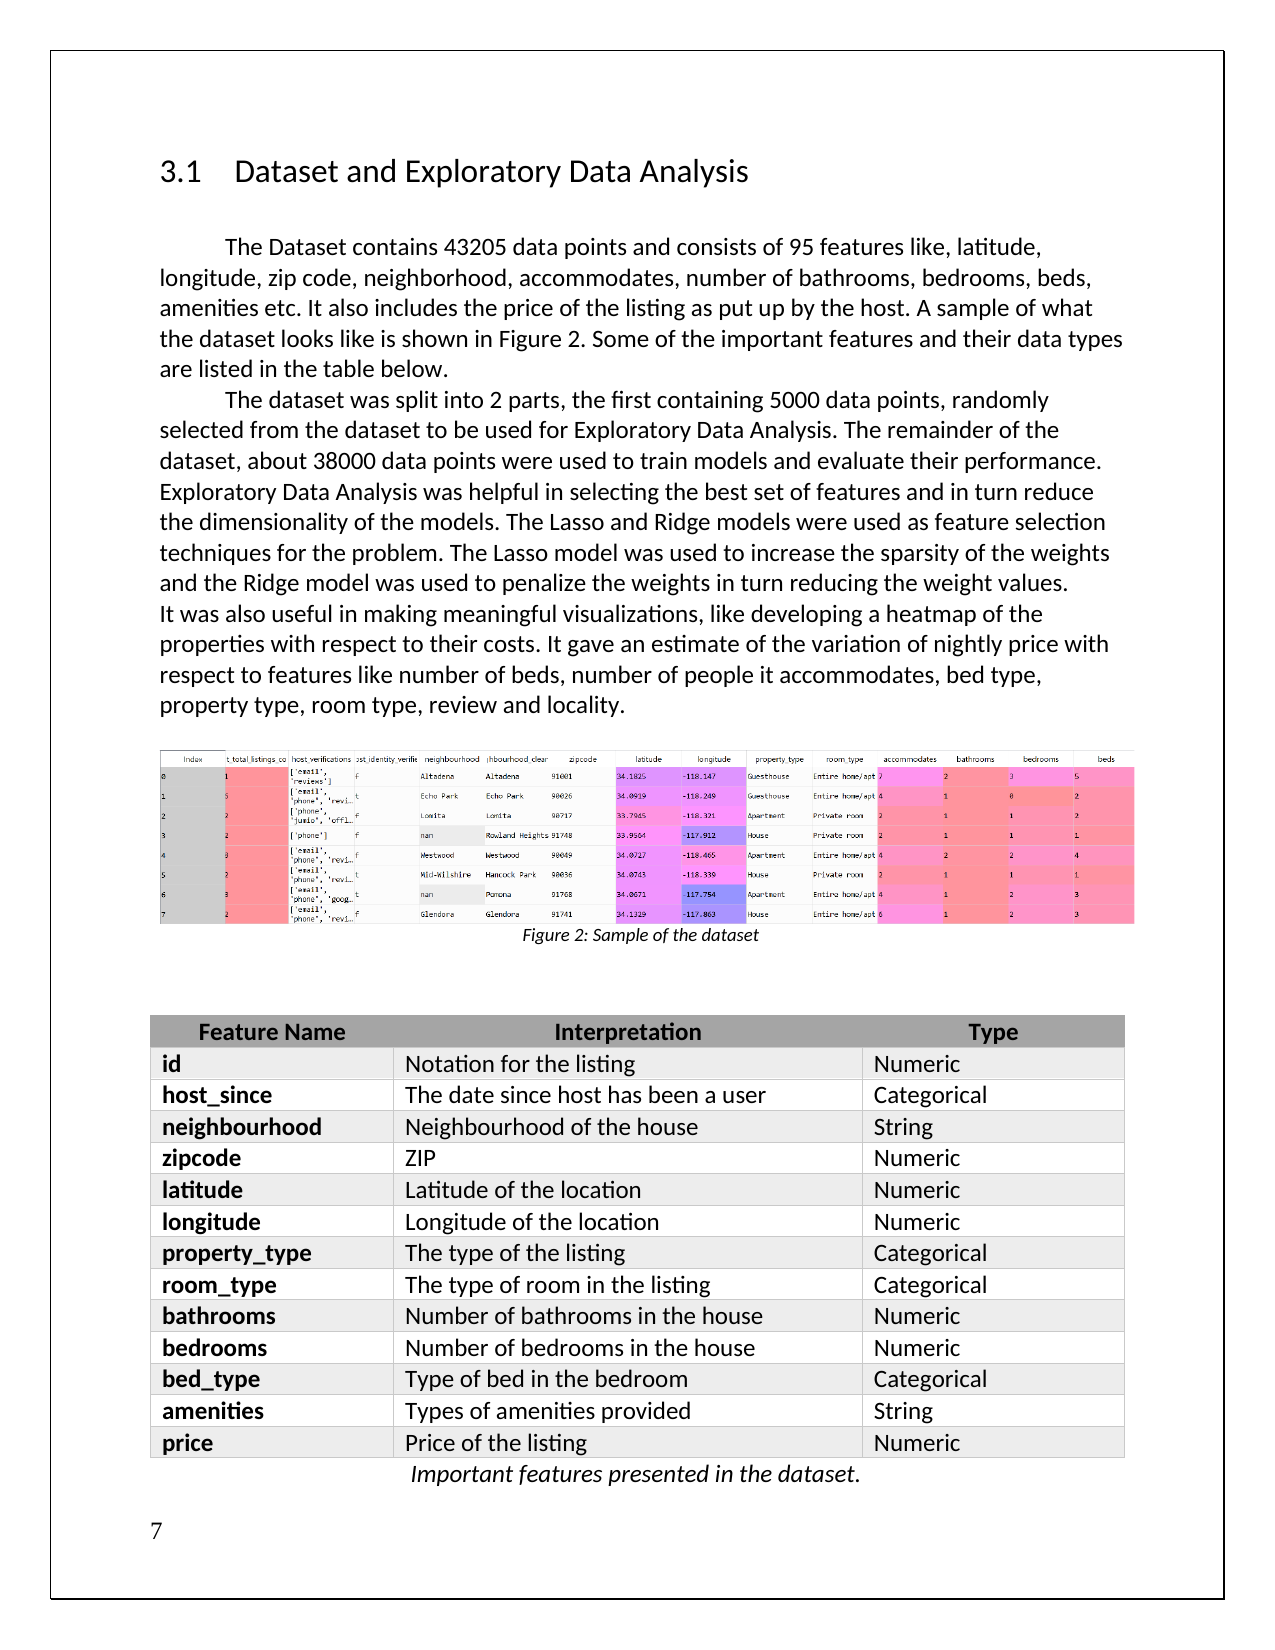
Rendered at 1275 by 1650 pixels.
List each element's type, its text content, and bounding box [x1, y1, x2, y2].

text Important features presented in the dataset. [150, 1458, 1124, 1489]
table_cell latitude [151, 1174, 393, 1205]
table_cell room_type [151, 1269, 393, 1299]
table_header Feature Name [151, 1016, 393, 1047]
table_cell longitude [151, 1206, 393, 1236]
table_cell bathrooms [151, 1300, 393, 1331]
table_cell zipcode [151, 1143, 393, 1173]
table_cell Latitude of the location [394, 1174, 862, 1205]
table_cell Numeric [863, 1174, 1124, 1205]
table_cell Categorical [863, 1364, 1124, 1394]
table_cell Number of bathrooms in the house [394, 1300, 862, 1331]
table_cell Numeric [863, 1048, 1124, 1078]
table_cell neighbourhood [151, 1111, 393, 1142]
text The dataset was split into 2 parts, the first containing 5000 data points, randomly selected from the dataset to be used for Exploratory Data Analysis. The remainder of the dataset, about 38000 data points were used to train models and evaluate their performance. [159, 384, 1124, 476]
table_cell Price of the listing [394, 1427, 862, 1457]
table_cell property_type [151, 1237, 393, 1268]
table_cell Types of amenities provided [394, 1395, 862, 1426]
table_cell Notation for the listing [394, 1048, 862, 1078]
table_cell ZIP [394, 1143, 862, 1173]
table_cell Categorical [863, 1080, 1124, 1110]
table_cell String [863, 1395, 1124, 1426]
table_cell Numeric [863, 1427, 1124, 1457]
table_cell Neighbourhood of the house [394, 1111, 862, 1142]
list Dataset and Exploratory Data Analysis [159, 150, 1124, 191]
table_cell Longitude of the location [394, 1206, 862, 1236]
text The Dataset contains 43205 data points and consists of 95 features like, latitude, longitude, zip code, neighborhood, accommodates, number of bathrooms, bedrooms, beds, amenities etc. It also includes the price of the listing as put up by the host. A sample of what the dataset looks like is shown in Figure 2. Some of the important features and their data types are listed in the table below. [159, 231, 1124, 384]
table_cell Categorical [863, 1237, 1124, 1268]
table_cell Number of bedrooms in the house [394, 1332, 862, 1362]
table_header Type [863, 1016, 1124, 1047]
table_cell Type of bed in the bedroom [394, 1364, 862, 1394]
table_cell Numeric [863, 1300, 1124, 1331]
picture [159, 750, 1135, 924]
text It was also useful in making meaningful visualizations, like developing a heatmap of the properties with respect to their costs. It gave an estimate of the variation of nightly price with respect to features like number of beds, number of people it accommodates, bed type, property type, room type, review and locality. [159, 598, 1124, 720]
table_cell amenities [151, 1395, 393, 1426]
table_cell The type of the listing [394, 1237, 862, 1268]
table_cell The date since host has been a user [394, 1080, 862, 1110]
table_cell Numeric [863, 1143, 1124, 1173]
table_cell Categorical [863, 1269, 1124, 1299]
table_header Interpretation [394, 1016, 862, 1047]
table_cell Numeric [863, 1206, 1124, 1236]
table_cell The type of room in the listing [394, 1269, 862, 1299]
table_cell Numeric [863, 1332, 1124, 1362]
table_cell bedrooms [151, 1332, 393, 1362]
table_cell price [151, 1427, 393, 1457]
text Figure 2: Sample of the dataset [159, 924, 1124, 947]
table_cell String [863, 1111, 1124, 1142]
table_cell id [151, 1048, 393, 1078]
text Exploratory Data Analysis was helpful in selecting the best set of features and in turn reduce the dimensionality of the models. The Lasso and Ridge models were used as feature selection techniques for the problem. The Lasso model was used to increase the sparsity of the weights and the Ridge model was used to penalize the weights in turn reducing the weight values. [159, 476, 1124, 598]
table_cell bed_type [151, 1364, 393, 1394]
table_cell host_since [151, 1080, 393, 1110]
